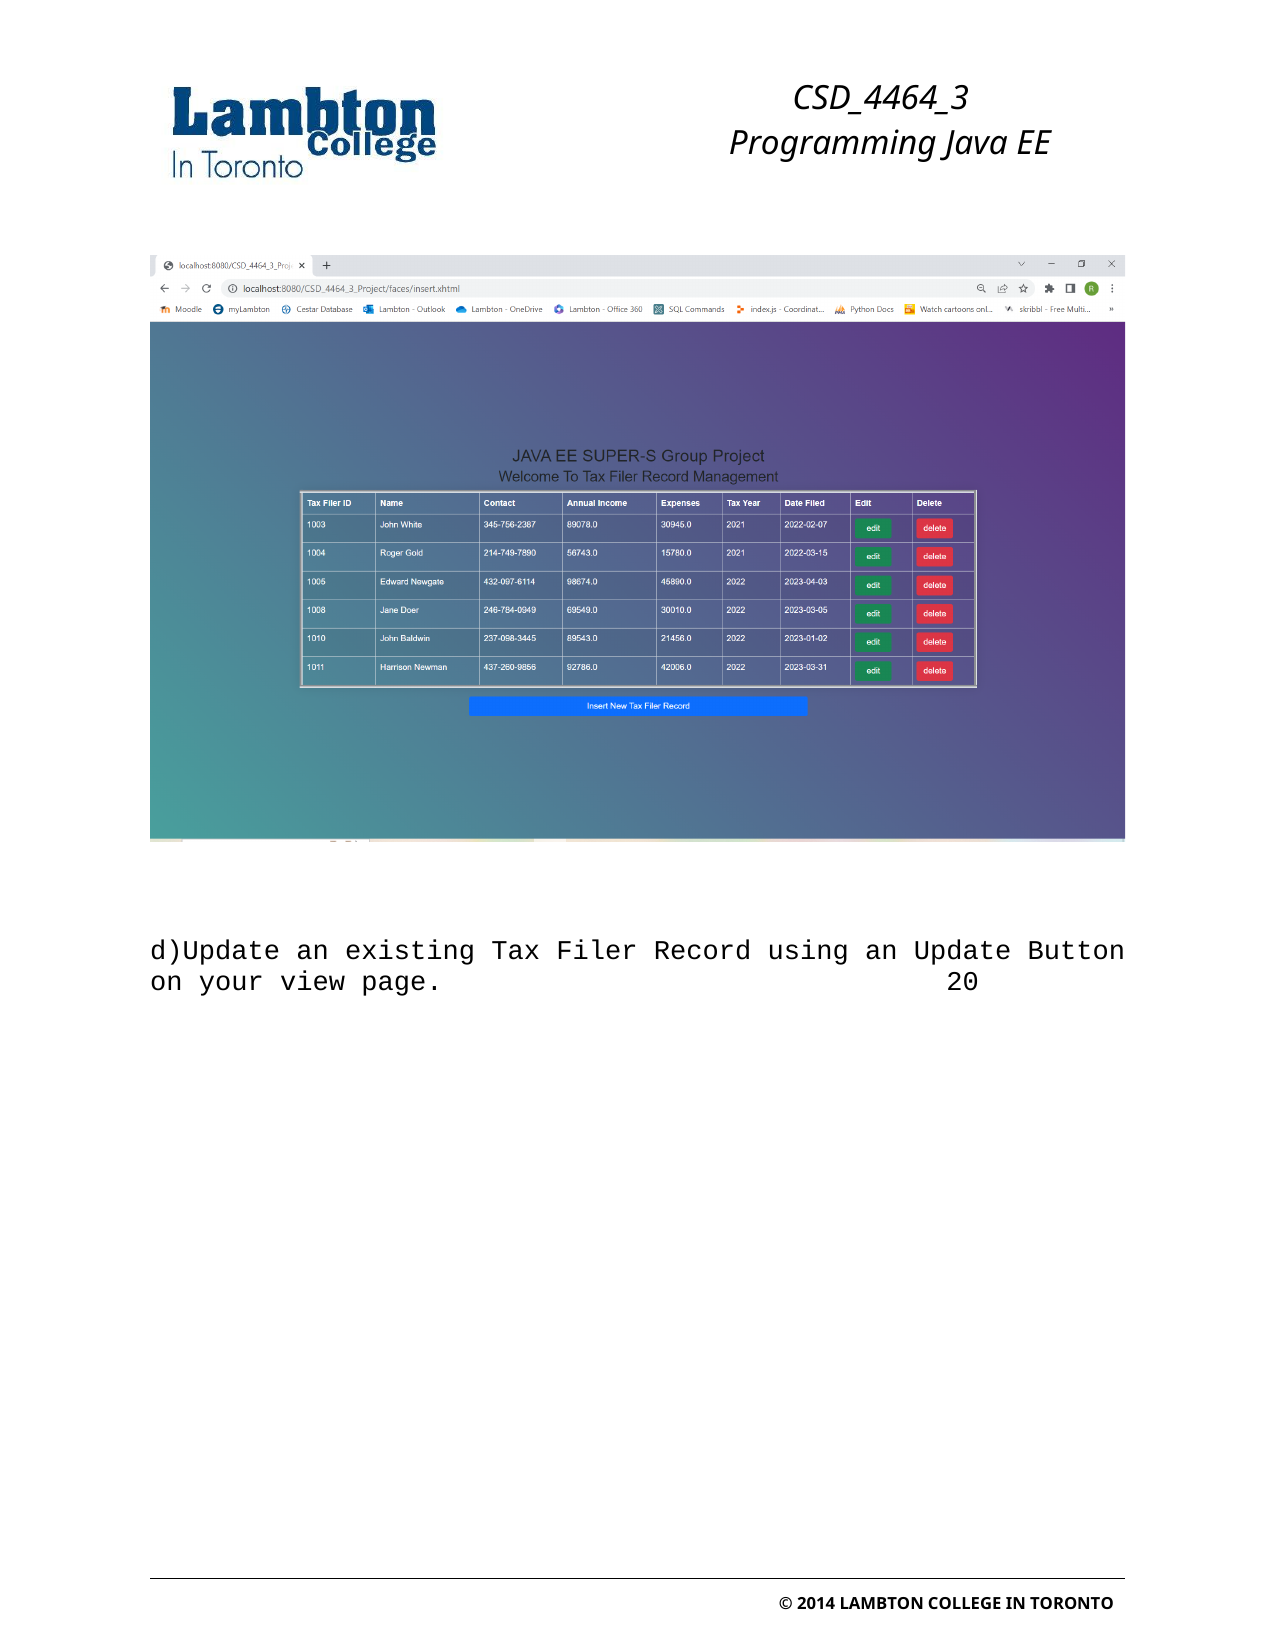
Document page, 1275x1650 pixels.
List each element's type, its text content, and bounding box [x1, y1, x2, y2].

picture [161, 73, 448, 188]
picture [150, 255, 1125, 842]
text d)Update an existing Tax Filer Record using an Update Button on your view page. 20 [150, 937, 1125, 998]
